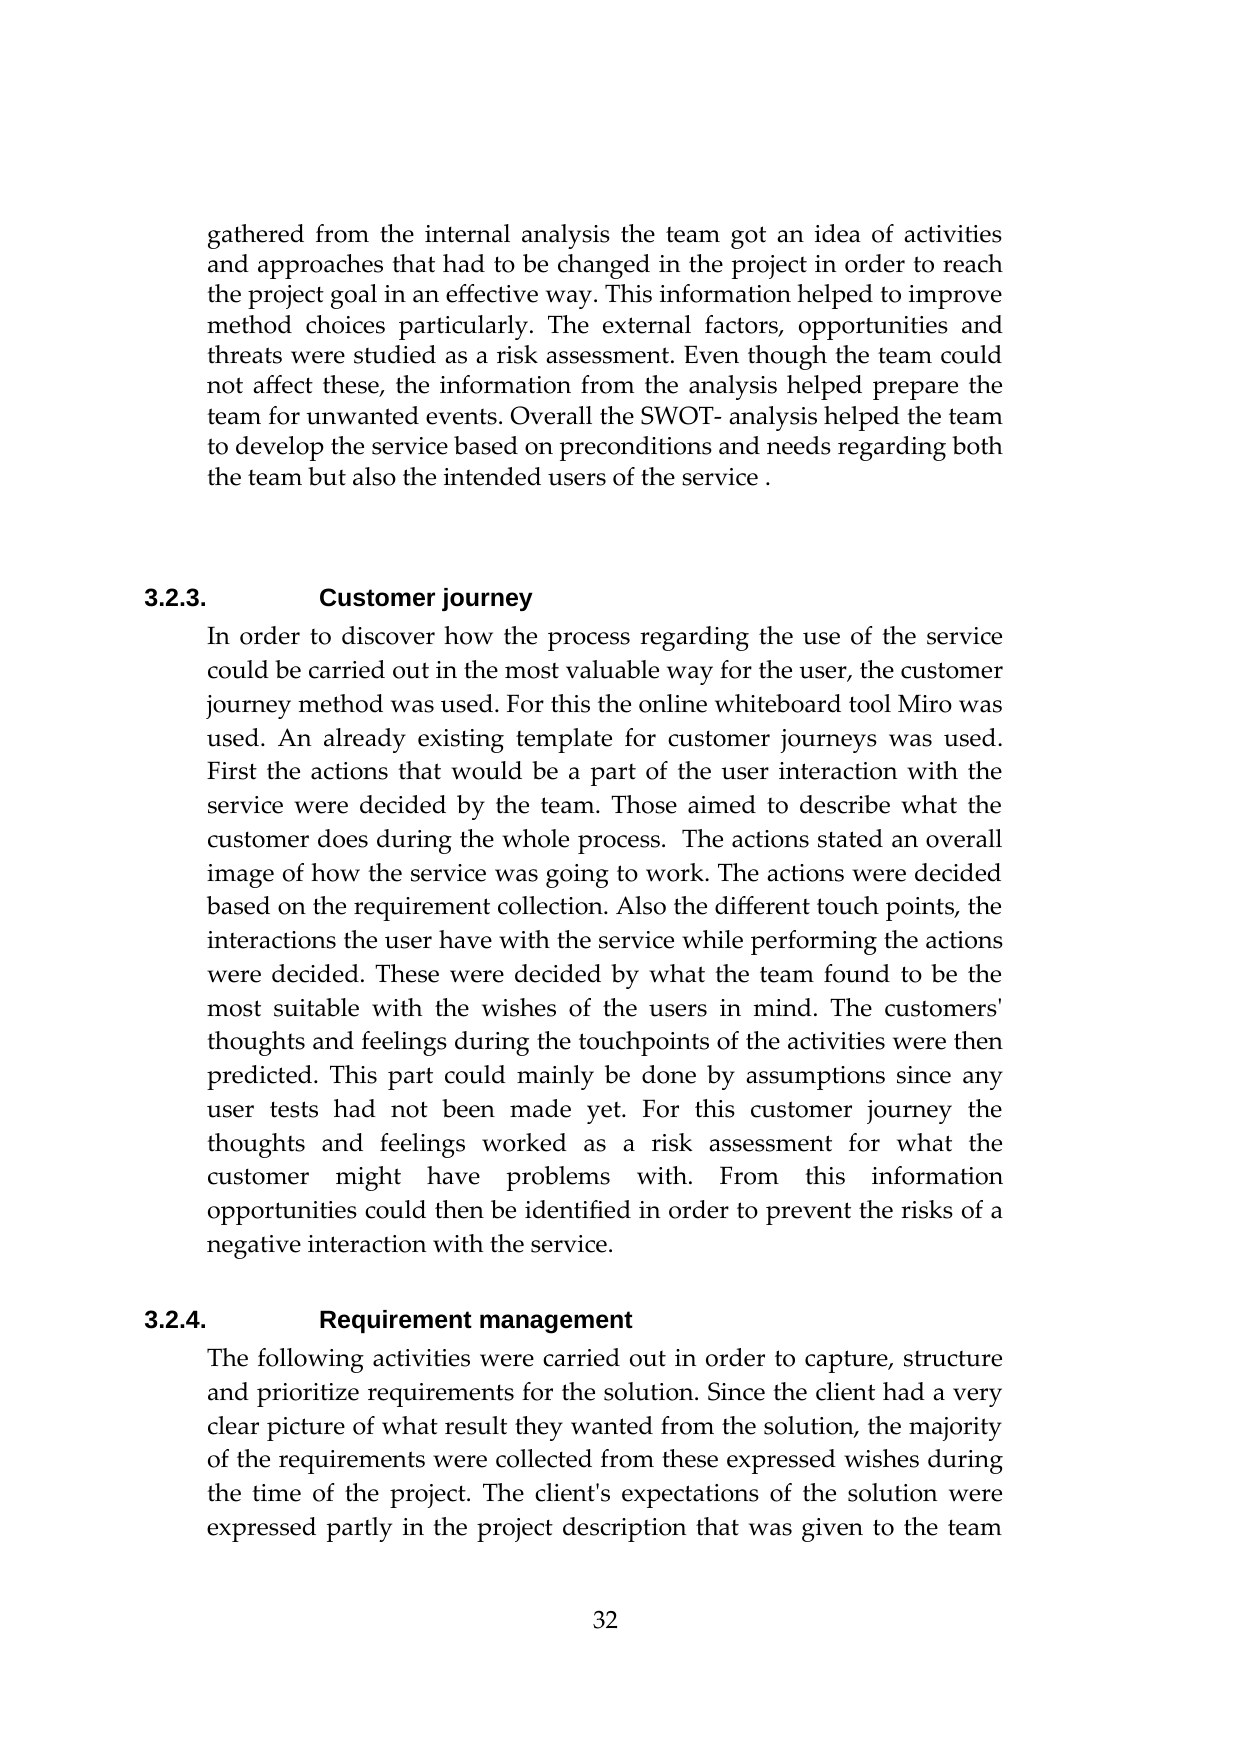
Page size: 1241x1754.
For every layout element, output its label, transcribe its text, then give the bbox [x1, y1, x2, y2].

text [207, 218, 1004, 492]
subtitle Requirement management [207, 1305, 1004, 1334]
subtitle Customer journey [207, 586, 1004, 612]
text In order to discover how the process regarding the use of the service could be carried out in the most valuable way for the user, the customer journey method was used. For this the online whiteboard tool Miro was used. An already existing template for customer journeys was used. First the actions that would be a part of the user interaction with the service were decided by the team. Those aimed to describe what the customer does during the whole process. The actions stated an overall image of how the service was going to work. The actions were decided based on the requirement collection. Also the different touch points, the interactions the user have with the service while performing the actions were decided. These were decided by what the team found to be the most suitable with the wishes of the users in mind. The customers' thoughts and feelings during the touchpoints of the activities were then predicted. This part could mainly be done by assumptions since any user tests had not been made yet. For this customer journey the thoughts and feelings worked as a risk assessment for what the customer might have problems with. From this information opportunities could then be identified in order to prevent the risks of a negative interaction with the service. [207, 618, 1004, 1259]
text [207, 1340, 1004, 1542]
